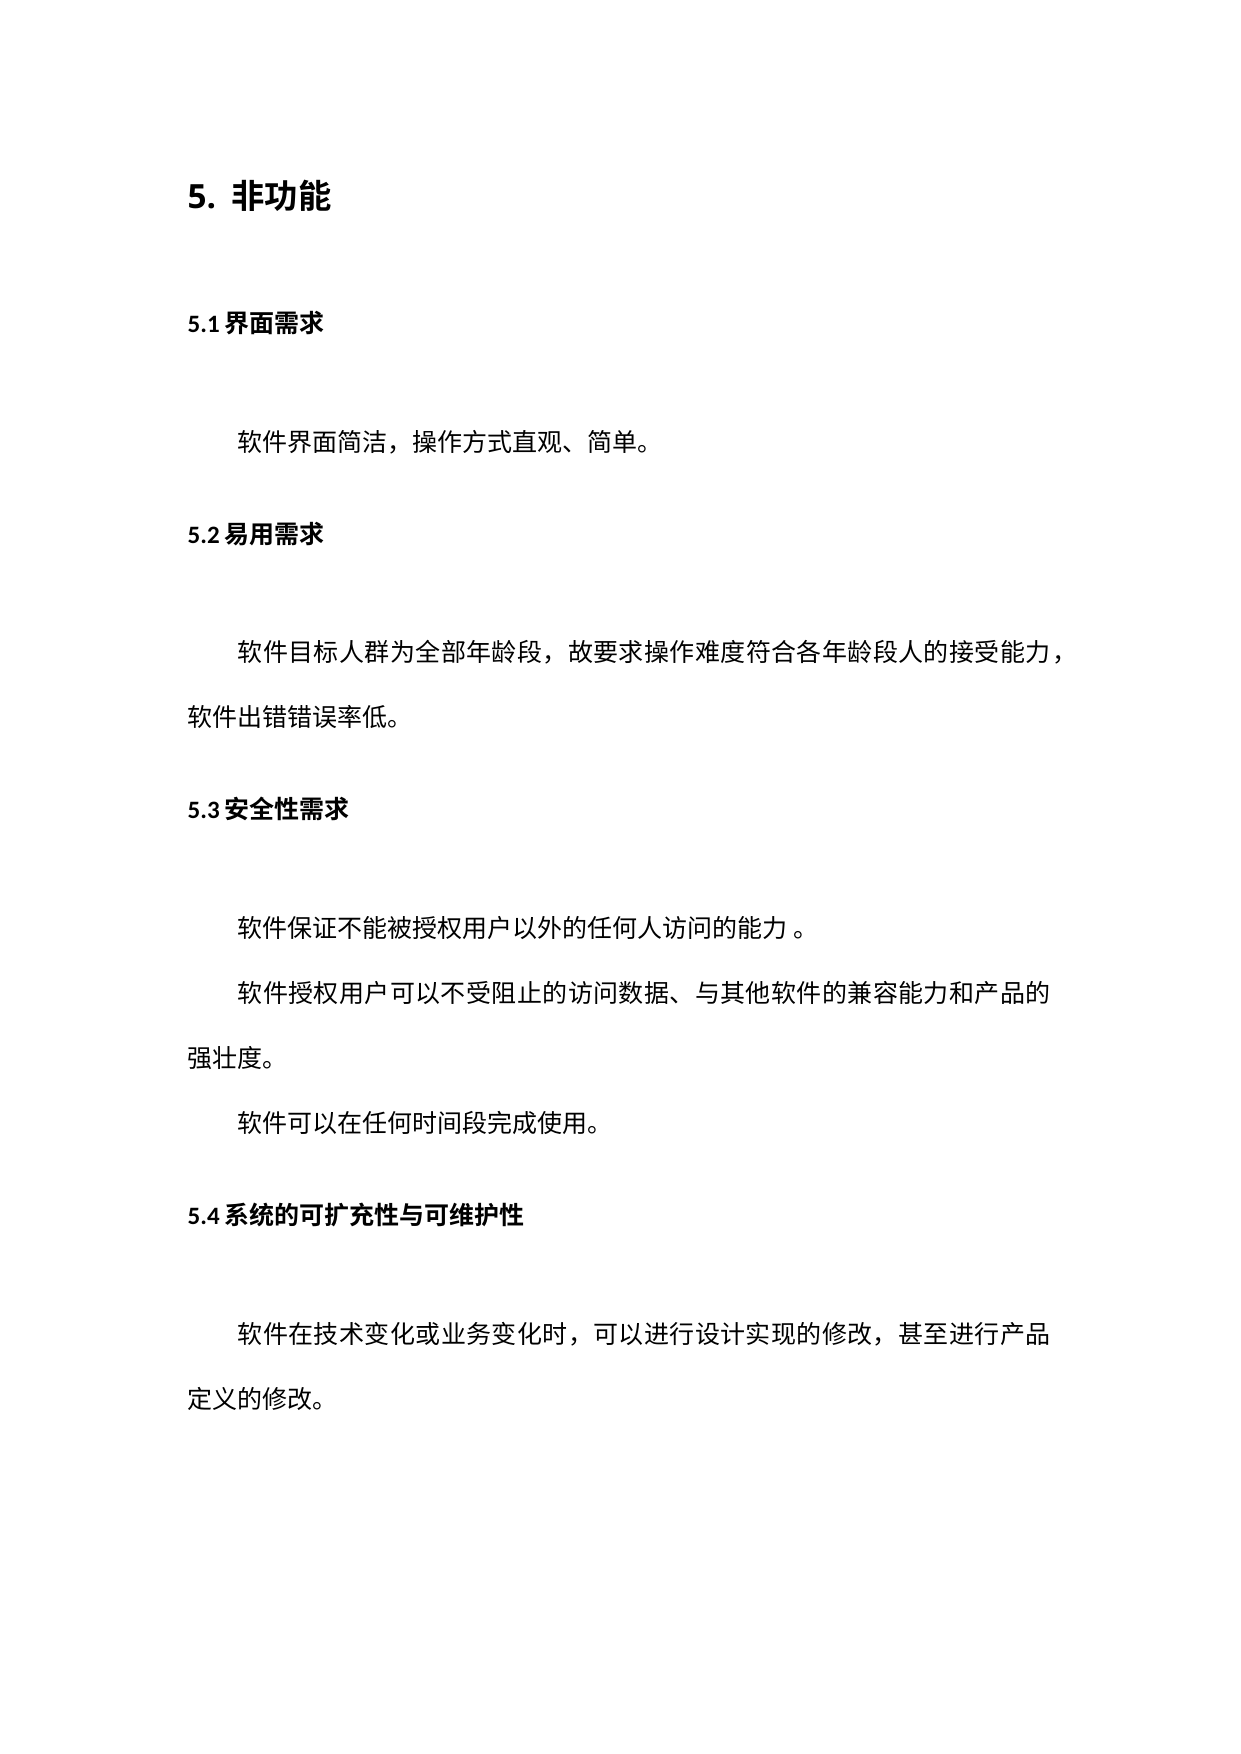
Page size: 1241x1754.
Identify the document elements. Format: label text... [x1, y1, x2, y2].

subtitle 5.1界面需求 [187, 289, 1053, 354]
text 软件可以在任何时间段完成使用。 [187, 1089, 1053, 1154]
text 软件在技术变化或业务变化时，可以进行设计实现的修改，甚至进行产品定义的修改。 [187, 1300, 1053, 1430]
subtitle 5.4系统的可扩充性与可维护性 [187, 1181, 1053, 1246]
text 软件目标人群为全部年龄段，故要求操作难度符合各年龄段人的接受能力，软件出错错误率低。 [187, 618, 1053, 748]
text 软件授权用户可以不受阻止的访问数据、与其他软件的兼容能力和产品的强壮度。 [187, 959, 1053, 1089]
text 软件界面简洁，操作方式直观、简单。 [187, 408, 1053, 473]
text 软件保证不能被授权用户以外的任何人访问的能力 。 [187, 894, 1053, 959]
subtitle 5.2易用需求 [187, 500, 1053, 565]
subtitle 5.3安全性需求 [187, 776, 1053, 841]
subtitle 非功能 [187, 162, 1053, 227]
